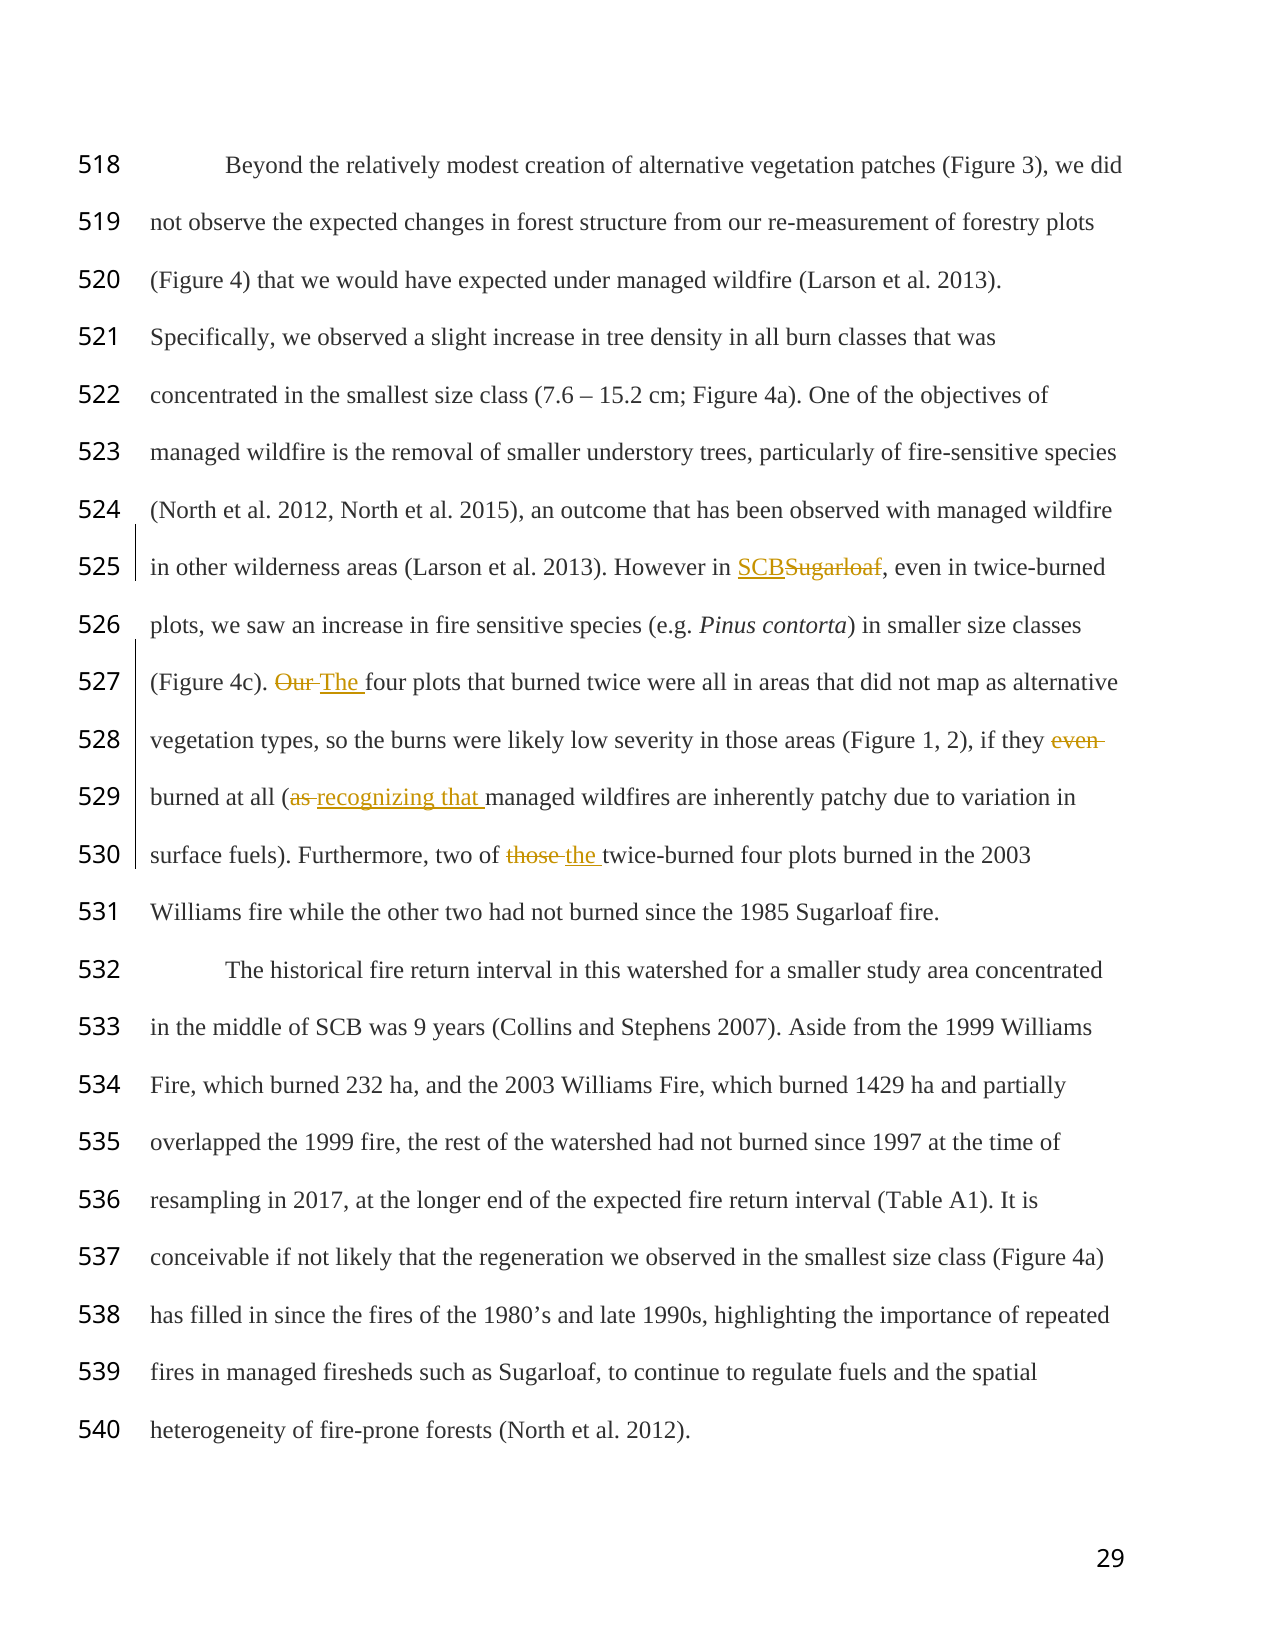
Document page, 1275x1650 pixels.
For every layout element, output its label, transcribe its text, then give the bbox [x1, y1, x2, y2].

text Beyond the relatively modest creation of alternative vegetation patches (Figure 3), we did not observe the expected changes in forest structure from our re-measurement of forestry plots (Figure 4) that we would have expected under managed wildfire (Larson et al. 2013). Specifically, we observed a slight increase in tree density in all burn classes that was concentrated in the smallest size class (7.6 – 15.2 cm; Figure 4a). One of the objectives of managed wildfire is the removal of smaller understory trees, particularly of fire-sensitive species (North et al. 2012, North et al. 2015), an outcome that has been observed with managed wildfire in other wilderness areas (Larson et al. 2013). However in , even in twice-burned plots, we saw an increase in fire sensitive species (e.g. Pinus contorta) in smaller size classes (Figure 4c). four plots that burned twice were all in areas that did not map as alternative vegetation types, so the burns were likely low severity in those areas (Figure 1, 2), if they burned at all (managed wildfires are inherently patchy due to variation in surface fuels). Furthermore, two of twice-burned four plots burned in the 2003 Williams fire while the other two had not burned since the 1985 Sugarloaf fire. [150, 150, 1125, 926]
text The historical fire return interval in this watershed for a smaller study area concentrated in the middle of SCB was 9 years (Collins and Stephens 2007). Aside from the 1999 Williams Fire, which burned 232 ha, and the 2003 Williams Fire, which burned 1429 ha and partially overlapped the 1999 fire, the rest of the watershed had not burned since 1997 at the time of resampling in 2017, at the longer end of the expected fire return interval (Table A1). It is conceivable if not likely that the regeneration we observed in the smallest size class (Figure 4a) has filled in since the fires of the 1980’s and late 1990s, highlighting the importance of repeated fires in managed firesheds such as Sugarloaf, to continue to regulate fuels and the spatial heterogeneity of fire-prone forests (North et al. 2012). [150, 955, 1125, 1444]
